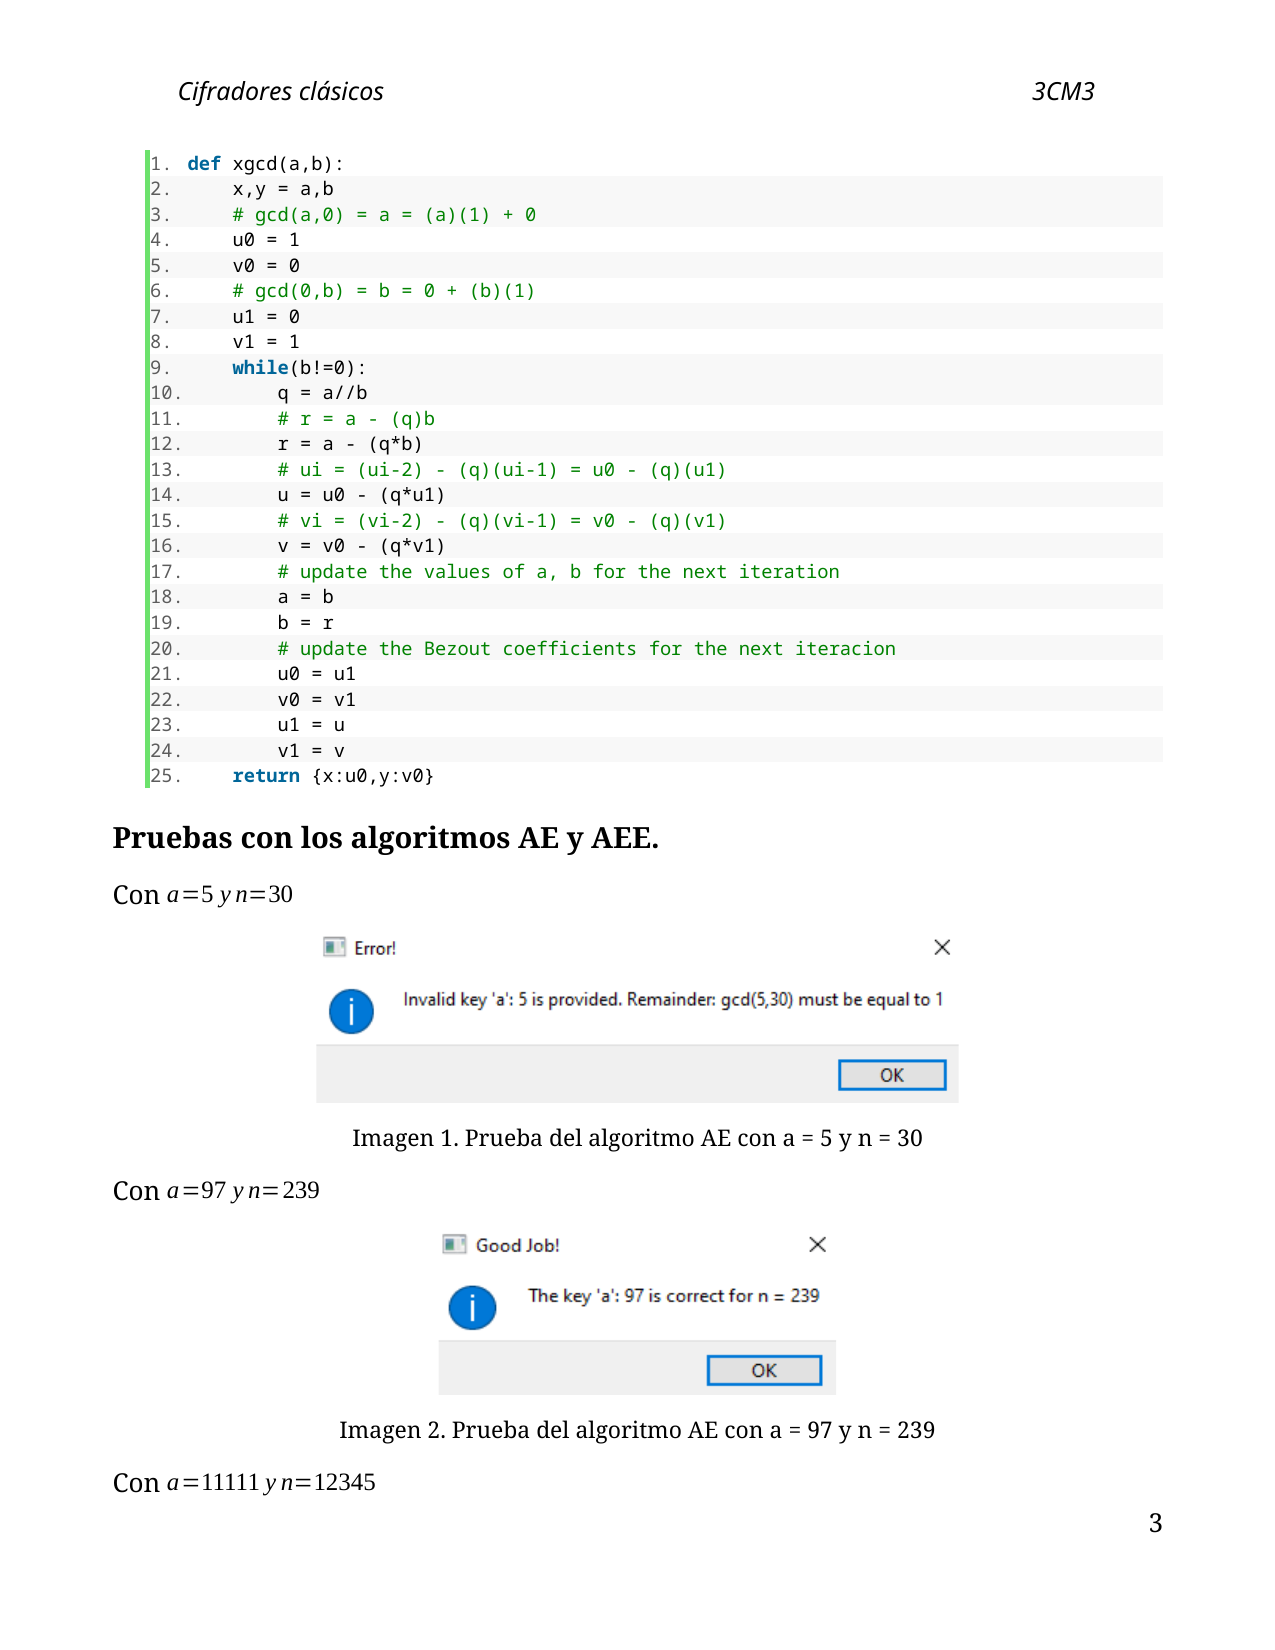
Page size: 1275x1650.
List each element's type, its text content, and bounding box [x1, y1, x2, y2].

list x,y = a,b [150, 176, 1163, 201]
list return {x:u0,y:v0} [150, 762, 1163, 788]
list v = v0 - (q*v1) [150, 533, 1163, 558]
text Imagen 2. Prueba del algoritmo AE con a = 97 y n = 239 [112, 1414, 1163, 1445]
list b = r [150, 609, 1163, 635]
list u0 = 1 [150, 227, 1163, 252]
list # gcd(0,b) = b = 0 + (b)(1) [150, 278, 1163, 303]
text Imagen 1. Prueba del algoritmo AE con a = 5 y n = 30 [112, 1122, 1163, 1153]
list def xgcd(a,b): [150, 150, 1163, 176]
list v1 = 1 [150, 329, 1163, 354]
list v0 = v1 [150, 686, 1163, 711]
list # gcd(a,0) = a = (a)(1) + 0 [150, 201, 1163, 227]
list r = a - (q*b) [150, 431, 1163, 456]
list while(b!=0): [150, 354, 1163, 380]
list # r = a - (q)b [150, 405, 1163, 431]
text Con [112, 1464, 1163, 1500]
list v0 = 0 [150, 252, 1163, 278]
text Con [112, 1172, 1163, 1208]
picture [438, 1227, 837, 1395]
list v1 = v [150, 737, 1163, 762]
list u = u0 - (q*u1) [150, 482, 1163, 507]
list # update the Bezout coefficients for the next iteracion [150, 635, 1163, 660]
list # update the values of a, b for the next iteration [150, 558, 1163, 584]
text Con [112, 877, 1163, 912]
picture [316, 931, 959, 1103]
list # vi = (vi-2) - (q)(vi-1) = v0 - (q)(v1) [150, 507, 1163, 533]
text Pruebas con los algoritmos AE y AEE. [112, 817, 1163, 857]
list q = a//b [150, 380, 1163, 405]
list u1 = u [150, 711, 1163, 737]
list u1 = 0 [150, 303, 1163, 329]
list # ui = (ui-2) - (q)(ui-1) = u0 - (q)(u1) [150, 456, 1163, 482]
list a = b [150, 584, 1163, 609]
list u0 = u1 [150, 660, 1163, 686]
